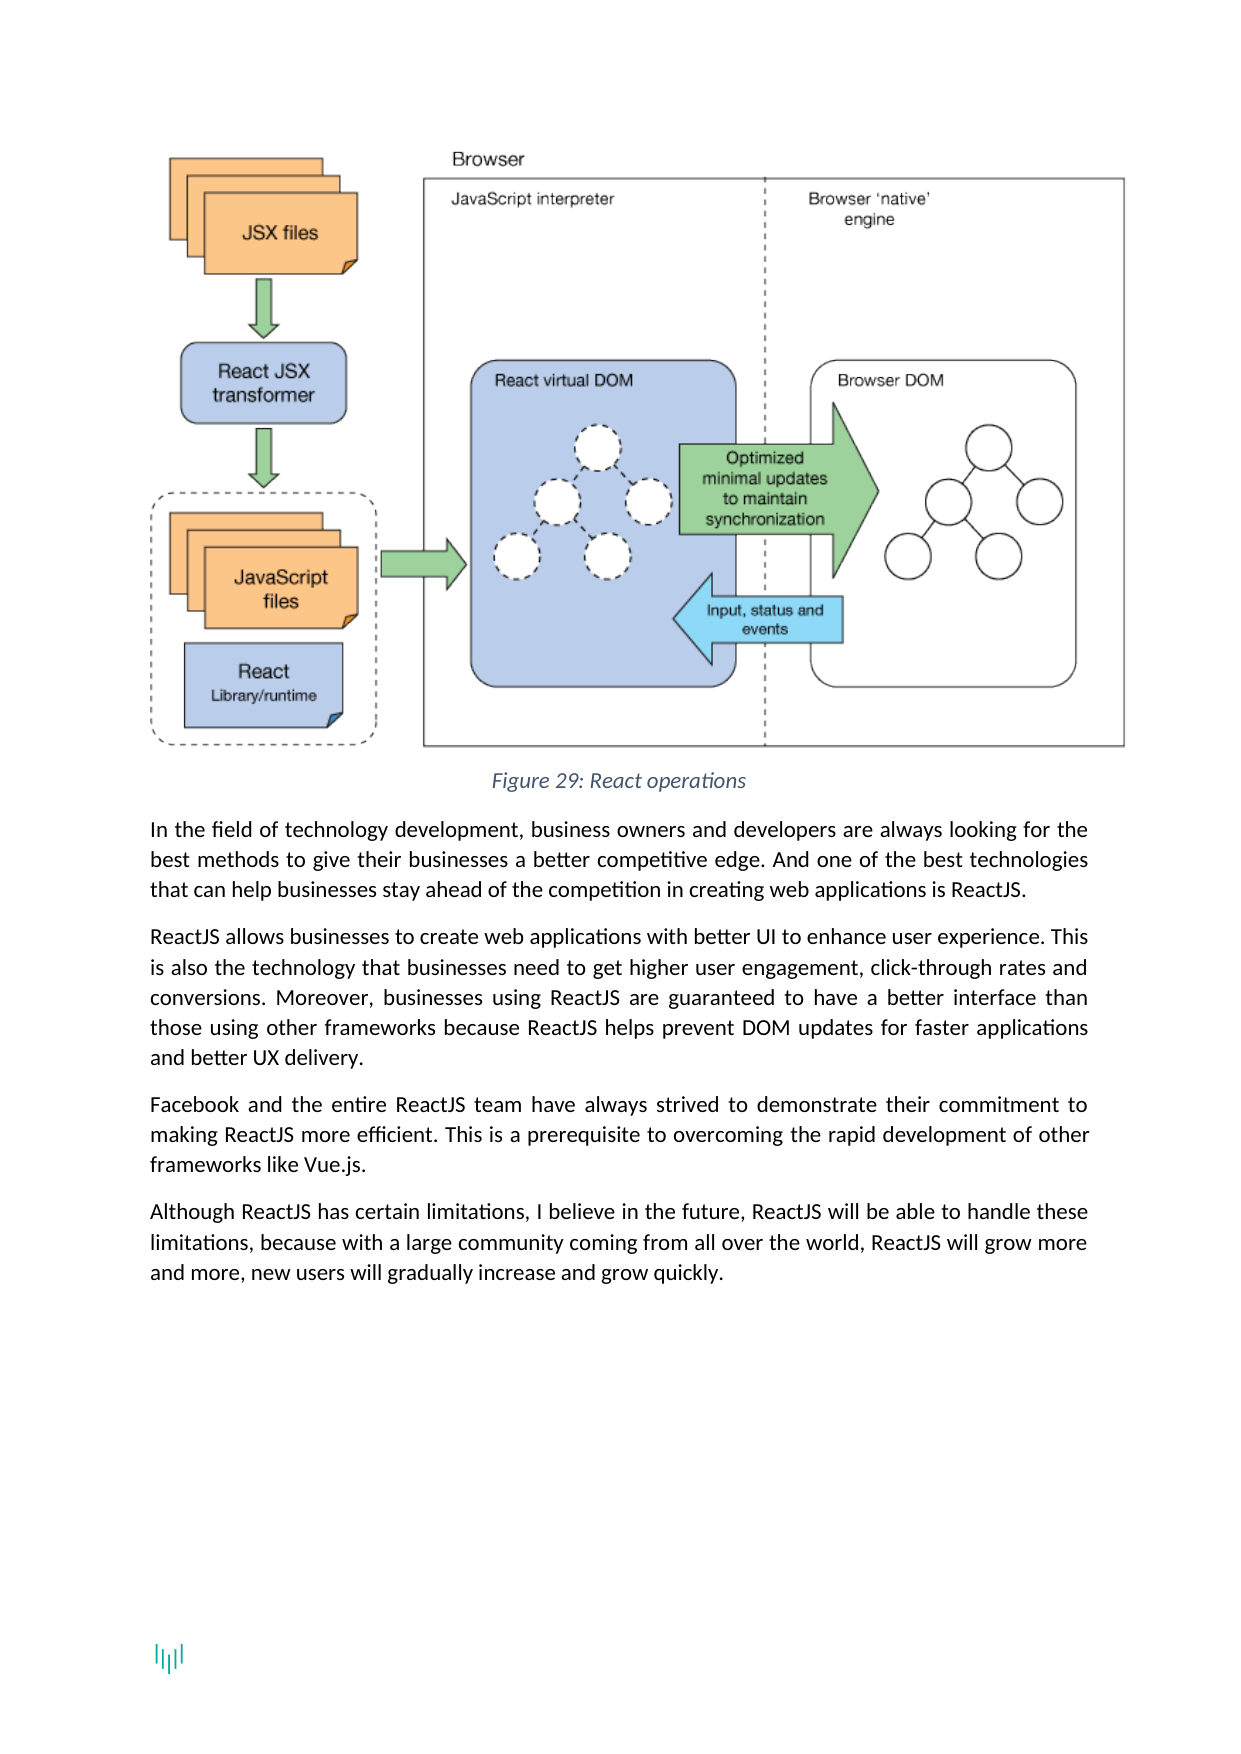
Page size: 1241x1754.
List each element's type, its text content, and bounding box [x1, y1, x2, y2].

picture [150, 1639, 188, 1677]
text Although ReactJS has certain limitations, I believe in the future, ReactJS will be able to handle these limitations, because with a large community coming from all over the world, ReactJS will grow more and more, new users will gradually increase and grow quickly. [150, 1197, 1090, 1286]
text ReactJS allows businesses to create web applications with better UI to enhance user experience. This is also the technology that businesses need to get higher user engagement, click-through rates and conversions. Moreover, businesses using ReactJS are guaranteed to have a better interface than those using other frameworks because ReactJS helps prevent DOM updates for faster applications and better UX delivery. [150, 922, 1090, 1071]
text In the field of technology development, business owners and developers are always looking for the best methods to give their businesses a better competitive edge. And one of the best technologies that can help businesses stay ahead of the competition in creating web applications is ReactJS. [150, 815, 1090, 904]
text Facebook and the entire ReactJS team have always strived to demonstrate their commitment to making ReactJS more efficient. This is a prerequisite to overcoming the rapid development of other frameworks like Vue.js. [150, 1090, 1090, 1179]
text Figure 29: React operations [150, 766, 1090, 794]
picture [150, 150, 1125, 748]
